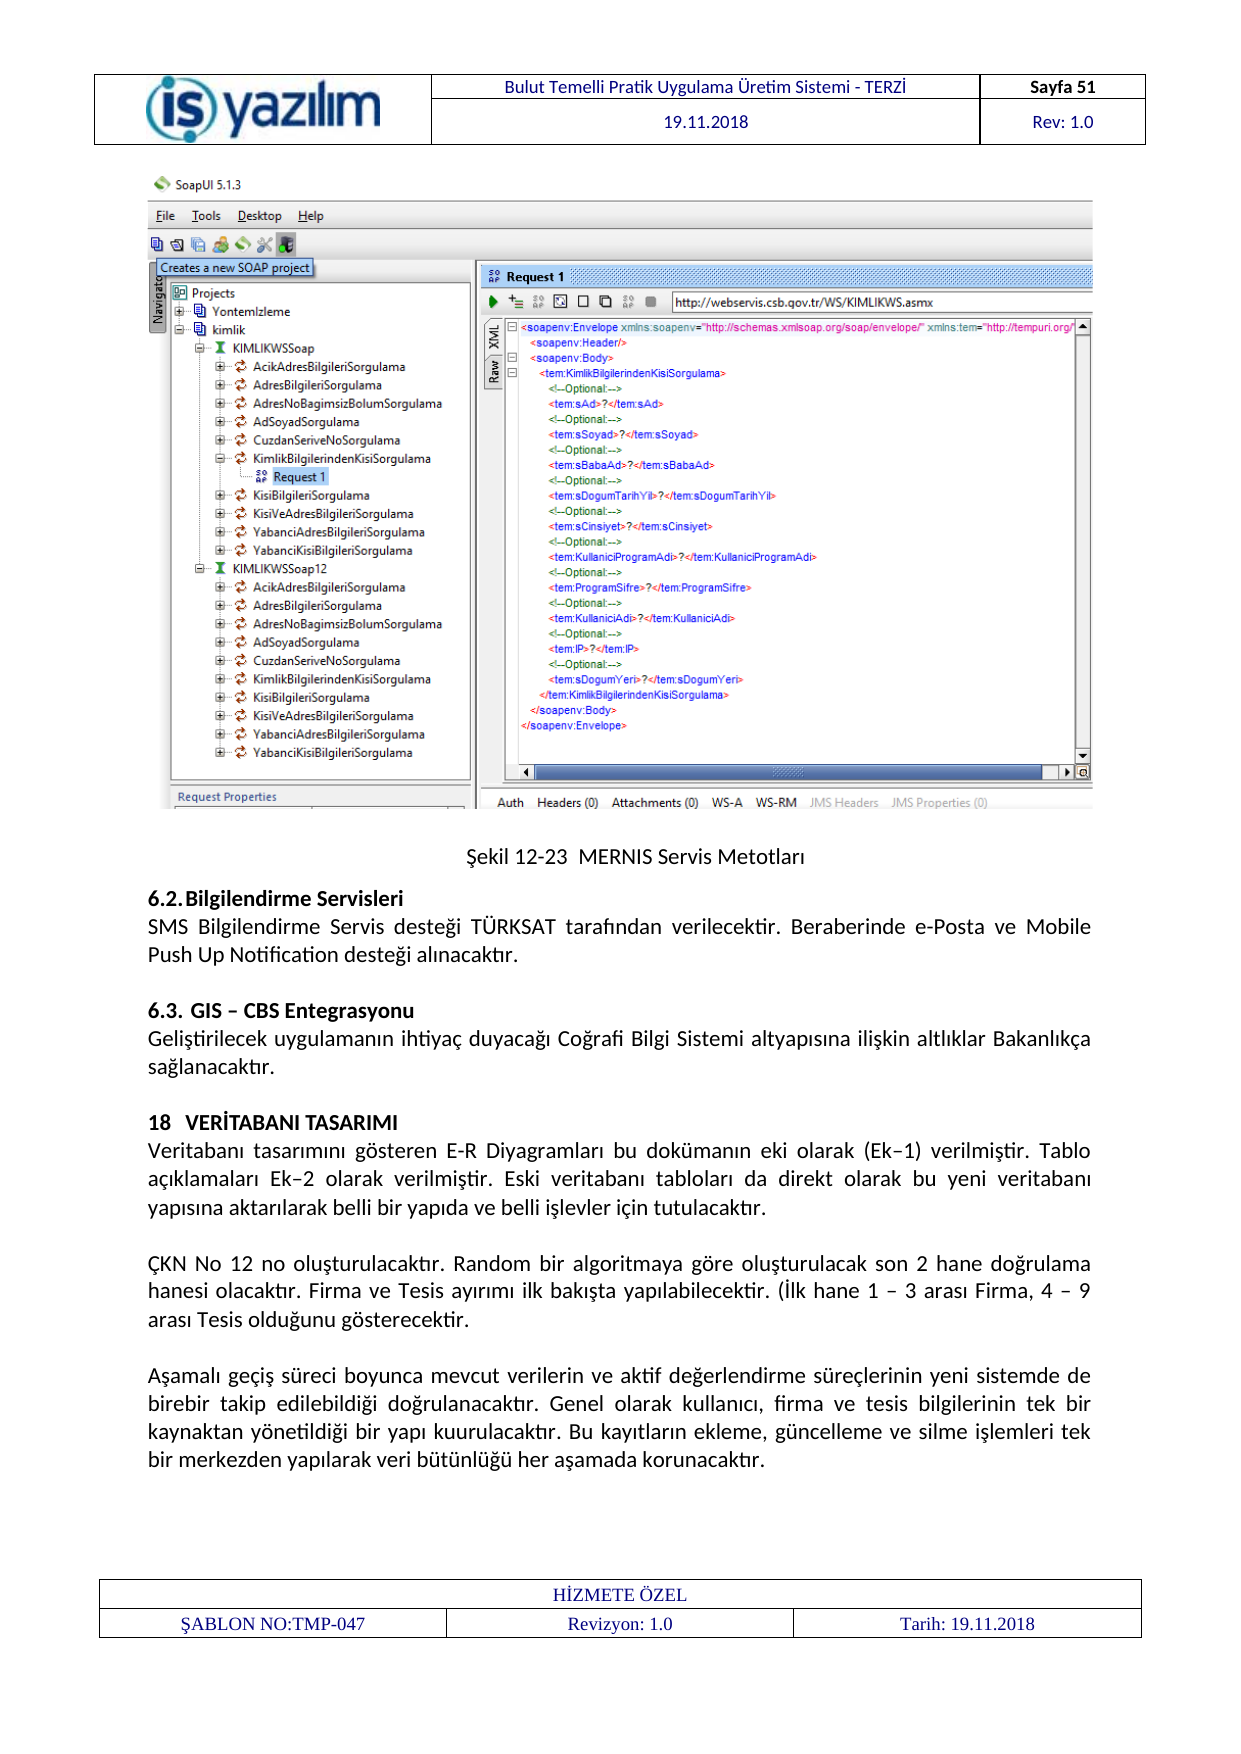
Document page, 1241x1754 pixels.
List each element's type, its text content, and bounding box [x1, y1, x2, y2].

text ÇKN No 12 no oluşturulacaktır. Random bir algoritmaya göre oluşturulacak son 2 hane doğrulama hanesi olacaktır. Firma ve Tesis ayırımı ilk bakışta yapılabilecektir. (İlk hane 1 – 3 arası Firma, 4 – 9 arası Tesis olduğunu gösterecektir. [148, 1249, 1093, 1333]
text Veritabanı tasarımını gösteren E-R Diyagramları bu dokümanın eki olarak (Ek–1) verilmiştir. Tablo açıklamaları Ek–2 olarak verilmiştir. Eski veritabanı tabloları da direkt olarak bu yeni veritabanı yapısına aktarılarak belli bir yapıda ve belli işlevler için tutulacaktır. [148, 1137, 1093, 1221]
text Aşamalı geçiş süreci boyunca mevcut verilerin ve aktif değerlendirme süreçlerinin yeni sistemde de birebir takip edilebildiği doğrulanacaktır. Genel olarak kullanıcı, firma ve tesis bilgilerinin tek bir kaynaktan yönetildiği bir yapı kuurulacaktır. Bu kayıtların ekleme, güncelleme ve silme işlemleri tek bir merkezden yapılarak veri bütünlüğü her aşamada korunacaktır. [148, 1361, 1093, 1473]
subtitle GIS – CBS Entegrasyonu [148, 996, 1093, 1024]
text Geliştirilecek uygulamanın ihtiyaç duyacağı Coğrafi Bilgi Sistemi altyapısına ilişkin altlıklar Bakanlıkça sağlanacaktır. [148, 1024, 1093, 1081]
picture [146, 75, 380, 143]
text SMS Bilgilendirme Servis desteği TÜRKSAT tarafından verilecektir. Beraberinde e-Posta ve Mobile Push Up Notification desteği alınacaktır. [148, 912, 1093, 968]
subtitle VERİTABANI TASARIMI [148, 1108, 1093, 1137]
picture [147, 173, 1093, 809]
subtitle Bilgilendirme Servisleri [148, 884, 1093, 912]
